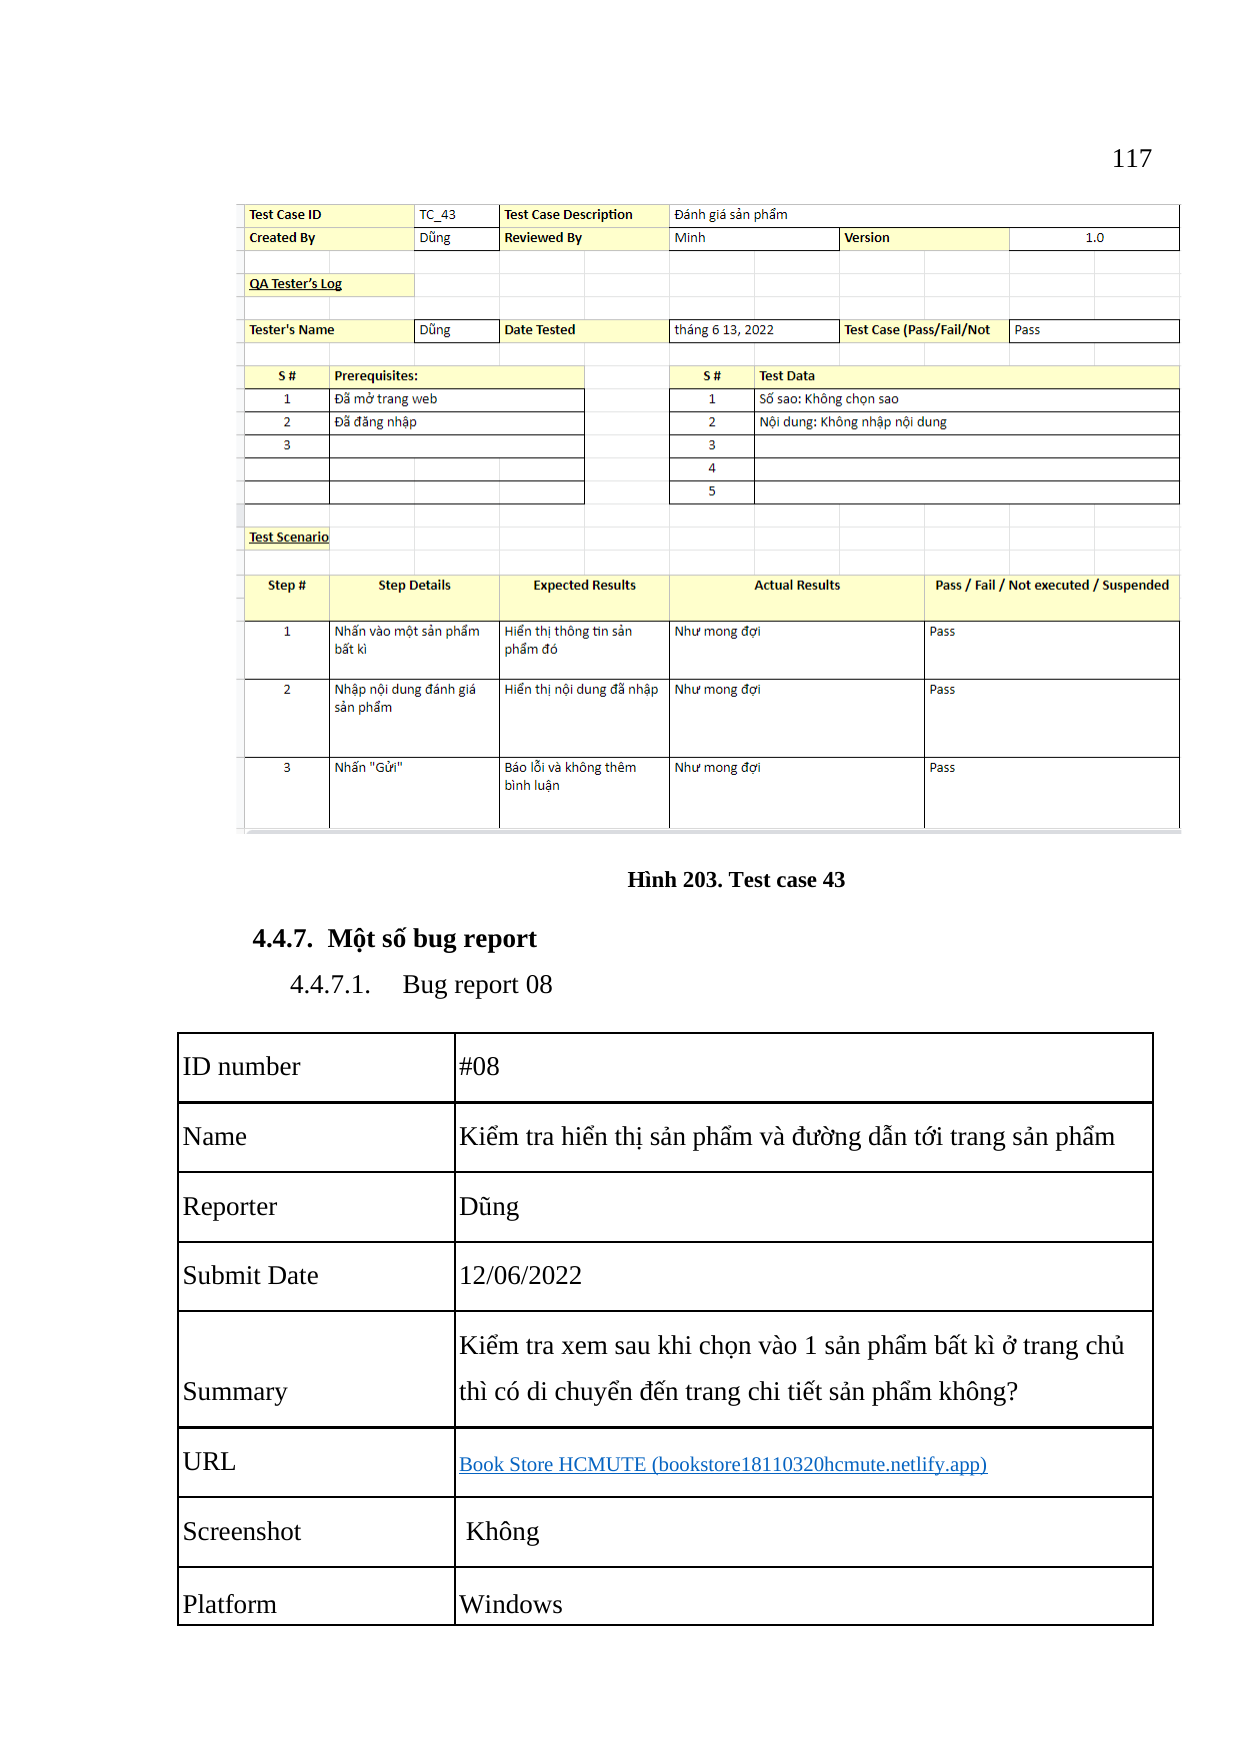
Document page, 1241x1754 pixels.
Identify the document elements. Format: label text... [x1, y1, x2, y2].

table_cell Screenshot [179, 1498, 454, 1566]
list Một số bug report [252, 922, 1122, 953]
table_cell Windows [456, 1568, 1152, 1624]
table_cell URL [179, 1429, 454, 1496]
table_cell Submit Date [179, 1243, 454, 1310]
table_header ID number [179, 1034, 454, 1101]
list Bug report 08 [290, 968, 1122, 999]
table_cell Platform [179, 1568, 454, 1624]
picture [236, 204, 1182, 834]
text Hình 203. Test case 43 [605, 866, 1122, 892]
table_cell 12/06/2022 [456, 1243, 1152, 1310]
table_cell Summary [179, 1312, 454, 1426]
table_cell Book Store HCMUTE (bookstore18110320hcmute.netlify.app) [456, 1429, 1152, 1496]
table_cell Kiểm tra hiển thị sản phẩm và đường dẫn tới trang sản phẩm [456, 1104, 1152, 1171]
table_cell Dũng [456, 1173, 1152, 1241]
table_header #08 [456, 1034, 1152, 1101]
table_cell Không [456, 1498, 1152, 1566]
table_cell Reporter [179, 1173, 454, 1241]
table_cell Kiểm tra xem sau khi chọn vào 1 sản phẩm bất kì ở trang chủ thì có di chuyển đến trang chi tiết sản phẩm không? [456, 1312, 1152, 1426]
table_cell Name [179, 1104, 454, 1171]
